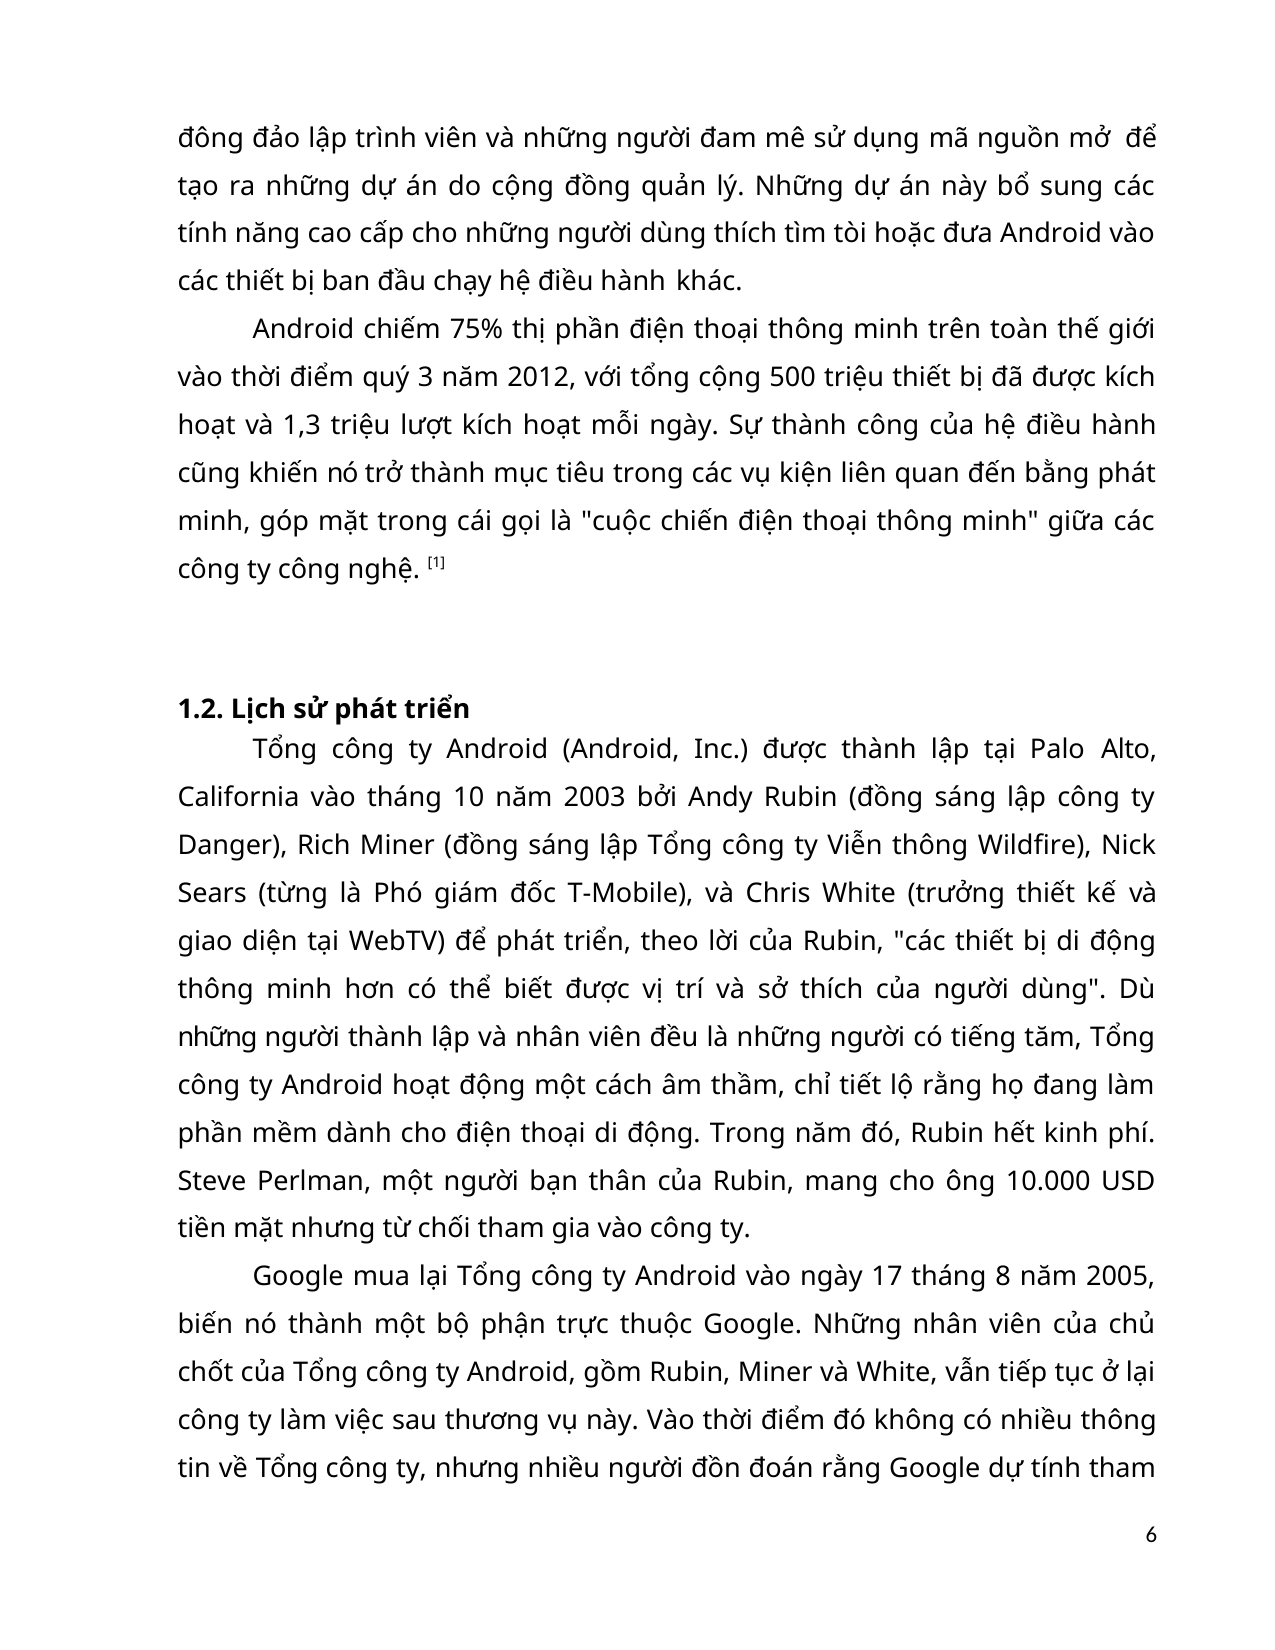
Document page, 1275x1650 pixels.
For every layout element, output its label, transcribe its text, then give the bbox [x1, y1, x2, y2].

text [177, 118, 1157, 299]
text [177, 1257, 1157, 1485]
text Android chiếm 75% thị phần điện thoại thông minh trên toàn thế giới vào thời điểm quý 3 năm 2012, với tổng cộng 500 triệu thiết bị đã được kích hoạt và 1,3 triệu lượt kích hoạt mỗi ngày. Sự thành công của hệ điều hành cũng khiến nó trở thành mục tiêu trong các vụ kiện liên quan đến bằng phát minh, góp mặt trong cái gọi là "cuộc chiến điện thoại thông minh" giữa các công ty công nghệ. [1] [177, 310, 1157, 586]
subtitle 1.2. Lịch sử phát triển [177, 690, 1157, 727]
text Tổng công ty Android (Android, Inc.) được thành lập tại Palo Alto, California vào tháng 10 năm 2003 bởi Andy Rubin (đồng sáng lập công ty Danger), Rich Miner (đồng sáng lập Tổng công ty Viễn thông Wildfire), Nick Sears (từng là Phó giám đốc T-Mobile), và Chris White (trưởng thiết kế và giao diện tại WebTV) để phát triển, theo lời của Rubin, "các thiết bị di động thông minh hơn có thể biết được vị trí và sở thích của người dùng". Dù những người thành lập và nhân viên đều là những người có tiếng tăm, Tổng công ty Android hoạt động một cách âm thầm, chỉ tiết lộ rằng họ đang làm phần mềm dành cho điện thoại di động. Trong năm đó, Rubin hết kinh phí. Steve Perlman, một người bạn thân của Rubin, mang cho ông 10.000 USD tiền mặt nhưng từ chối tham gia vào công ty. [177, 730, 1157, 1246]
